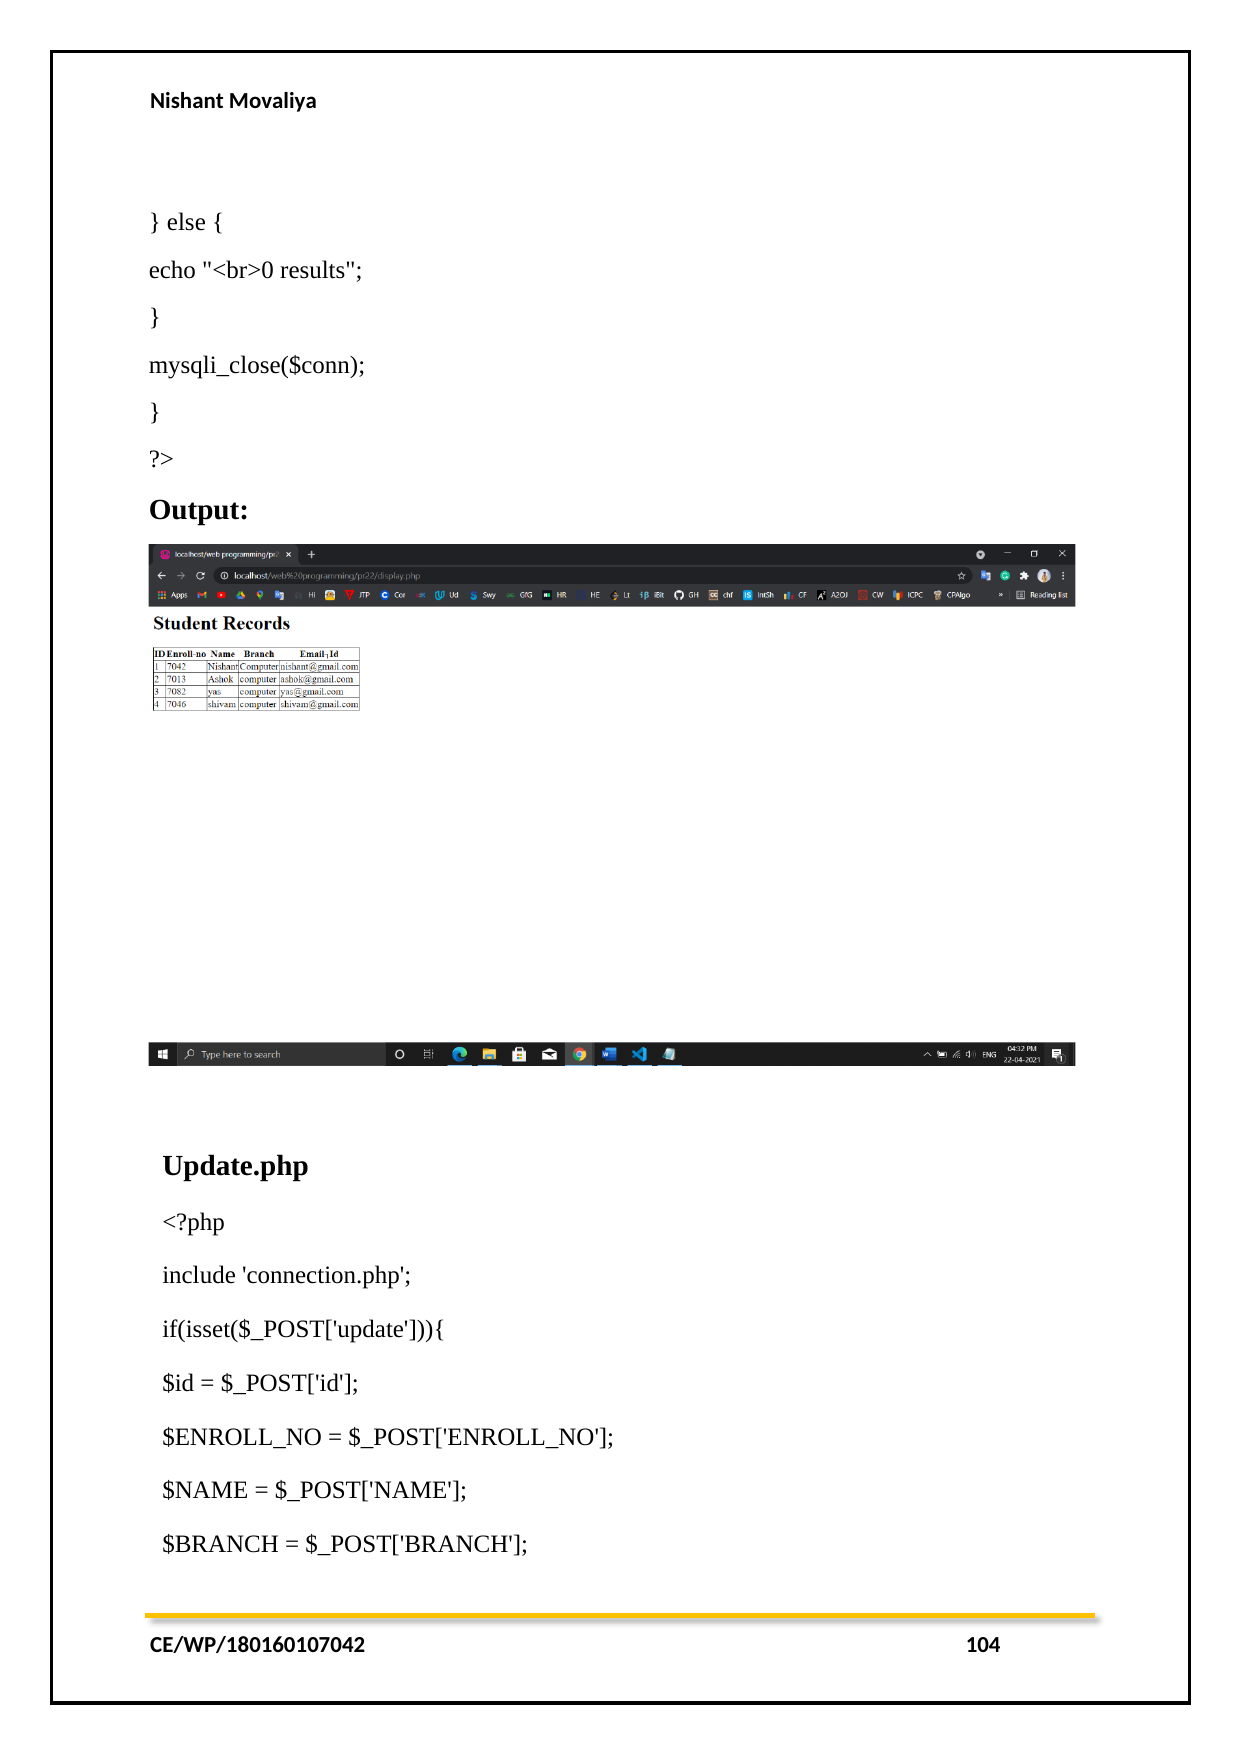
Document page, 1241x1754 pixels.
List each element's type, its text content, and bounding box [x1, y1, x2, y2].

text } [148, 302, 1076, 331]
text } [148, 397, 1076, 426]
text $BRANCH = $_POST['BRANCH']; [162, 1529, 1076, 1558]
text Update.php [162, 1148, 1076, 1182]
text <?php [162, 1207, 1076, 1236]
text ?> [148, 444, 1076, 473]
text if(isset($_POST['update'])){ [162, 1314, 1076, 1343]
text echo "<br>0 results"; [148, 255, 1076, 284]
text Output: [148, 492, 1076, 525]
text mysqli_close($conn); [148, 350, 1076, 378]
text include 'connection.php'; [162, 1261, 1076, 1289]
text } else { [148, 207, 1076, 236]
text $NAME = $_POST['NAME']; [162, 1475, 1076, 1504]
picture [148, 544, 1076, 1066]
text $id = $_POST['id']; [162, 1368, 1076, 1397]
text $ENROLL_NO = $_POST['ENROLL_NO']; [162, 1422, 1076, 1450]
picture [141, 1608, 1109, 1632]
